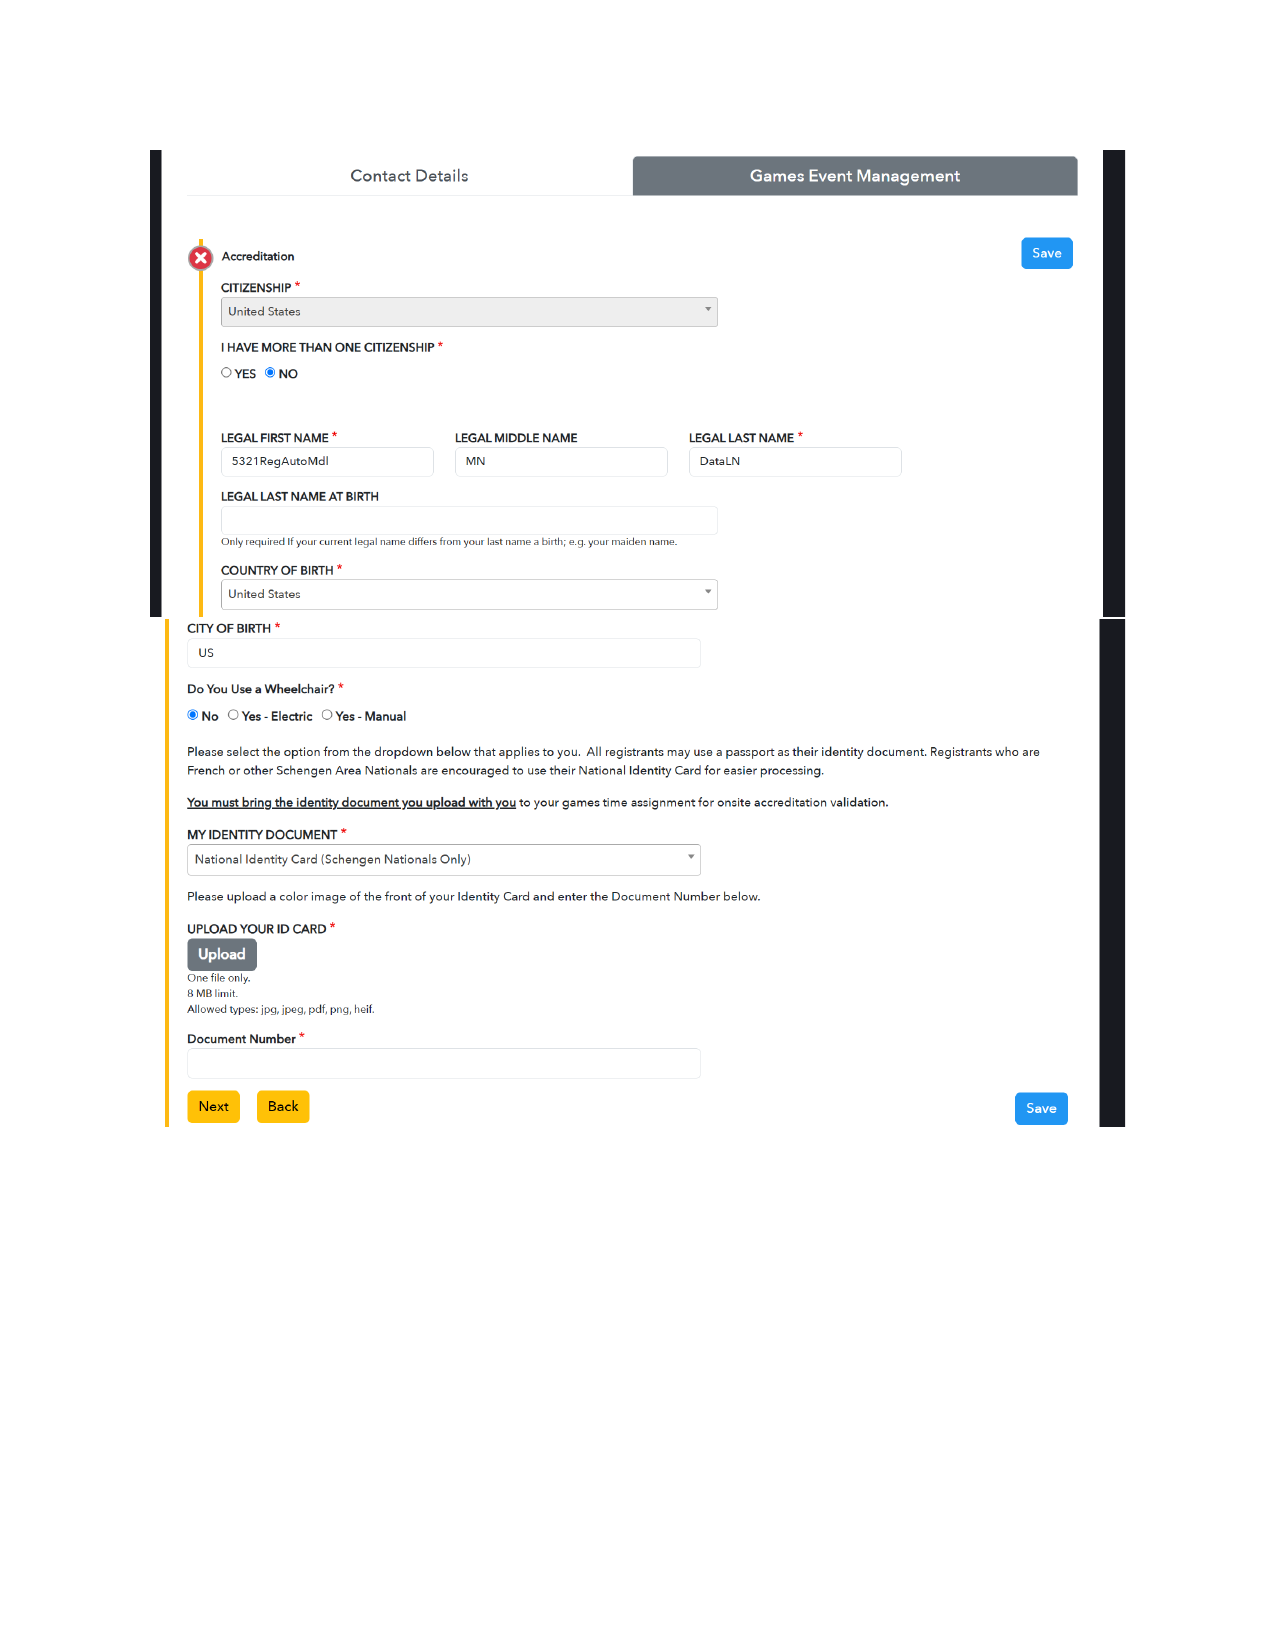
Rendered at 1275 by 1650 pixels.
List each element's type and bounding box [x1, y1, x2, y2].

picture [150, 150, 1125, 617]
picture [150, 619, 1125, 1127]
